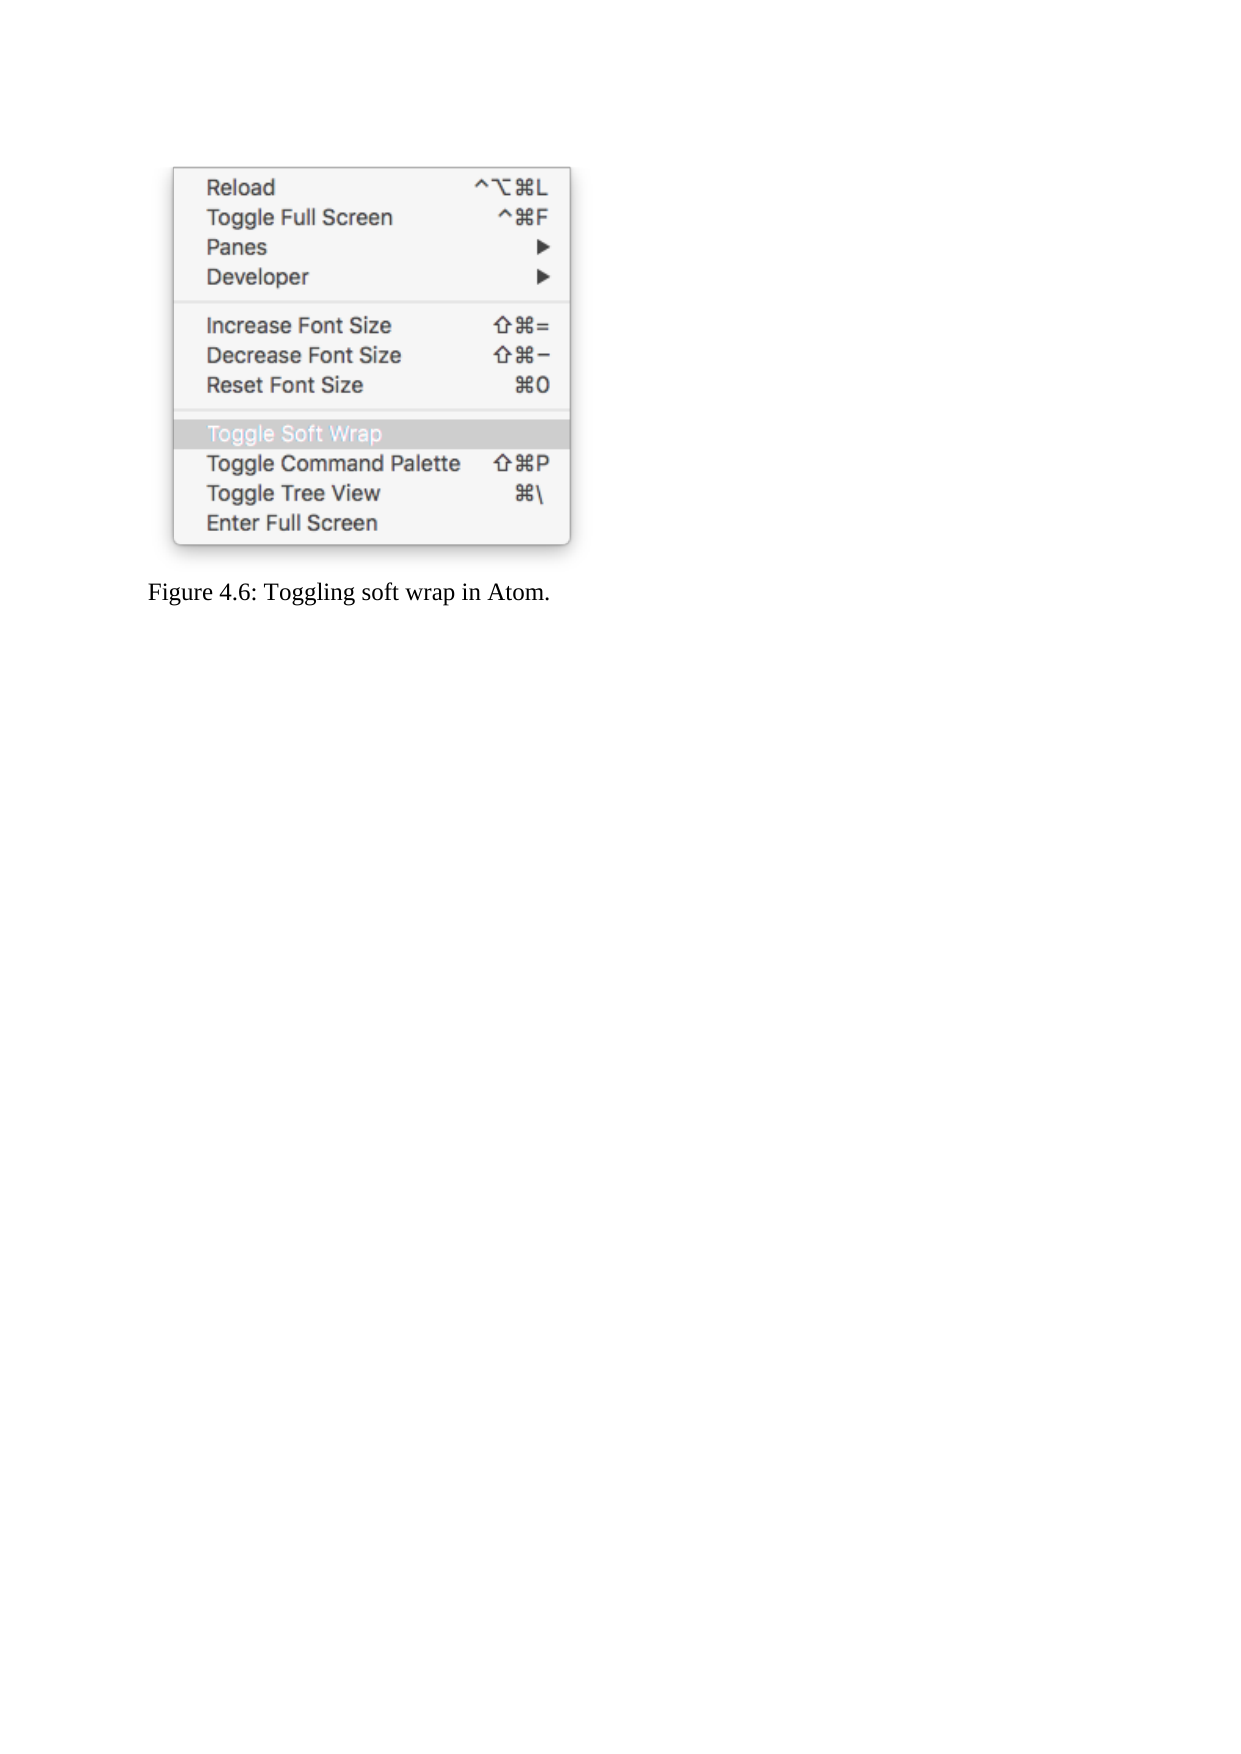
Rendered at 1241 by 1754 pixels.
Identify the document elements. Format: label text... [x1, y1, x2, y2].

picture [147, 147, 597, 578]
text Figure 4.6: Toggling soft wrap in Atom. [148, 577, 1093, 606]
